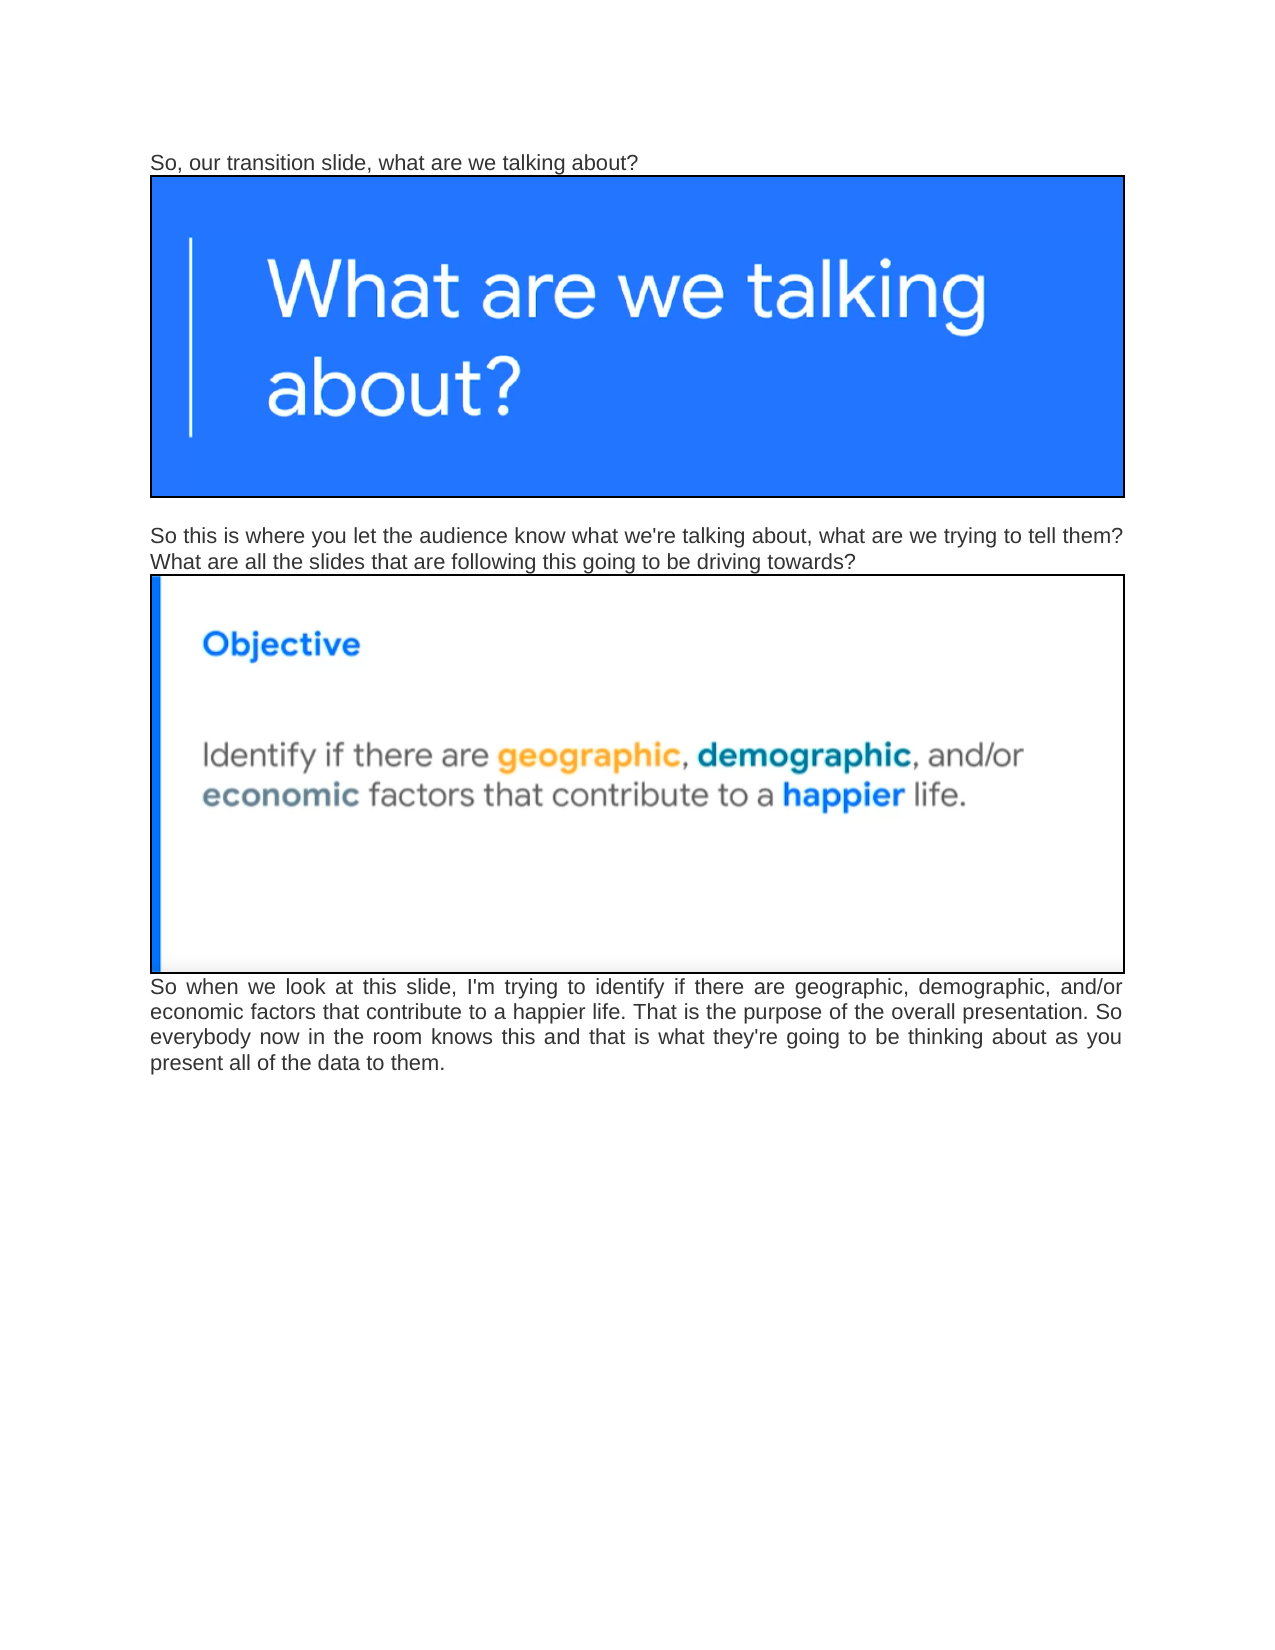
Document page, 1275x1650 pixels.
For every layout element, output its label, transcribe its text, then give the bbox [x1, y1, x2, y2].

text So this is where you let the audience know what we're talking about, what are we trying to tell them? What are all the slides that are following this going to be driving towards? [150, 523, 1125, 574]
text So, our transition slide, what are we talking about? [150, 150, 1125, 175]
text So when we look at this slide, I'm trying to identify if there are geographic, demographic, and/or economic factors that contribute to a happier life. That is the purpose of the overall presentation. So everybody now in the room knows this and that is what they're going to be thinking about as you present all of the data to them. [150, 974, 1125, 1074]
picture [152, 576, 1123, 972]
picture [152, 177, 1123, 496]
